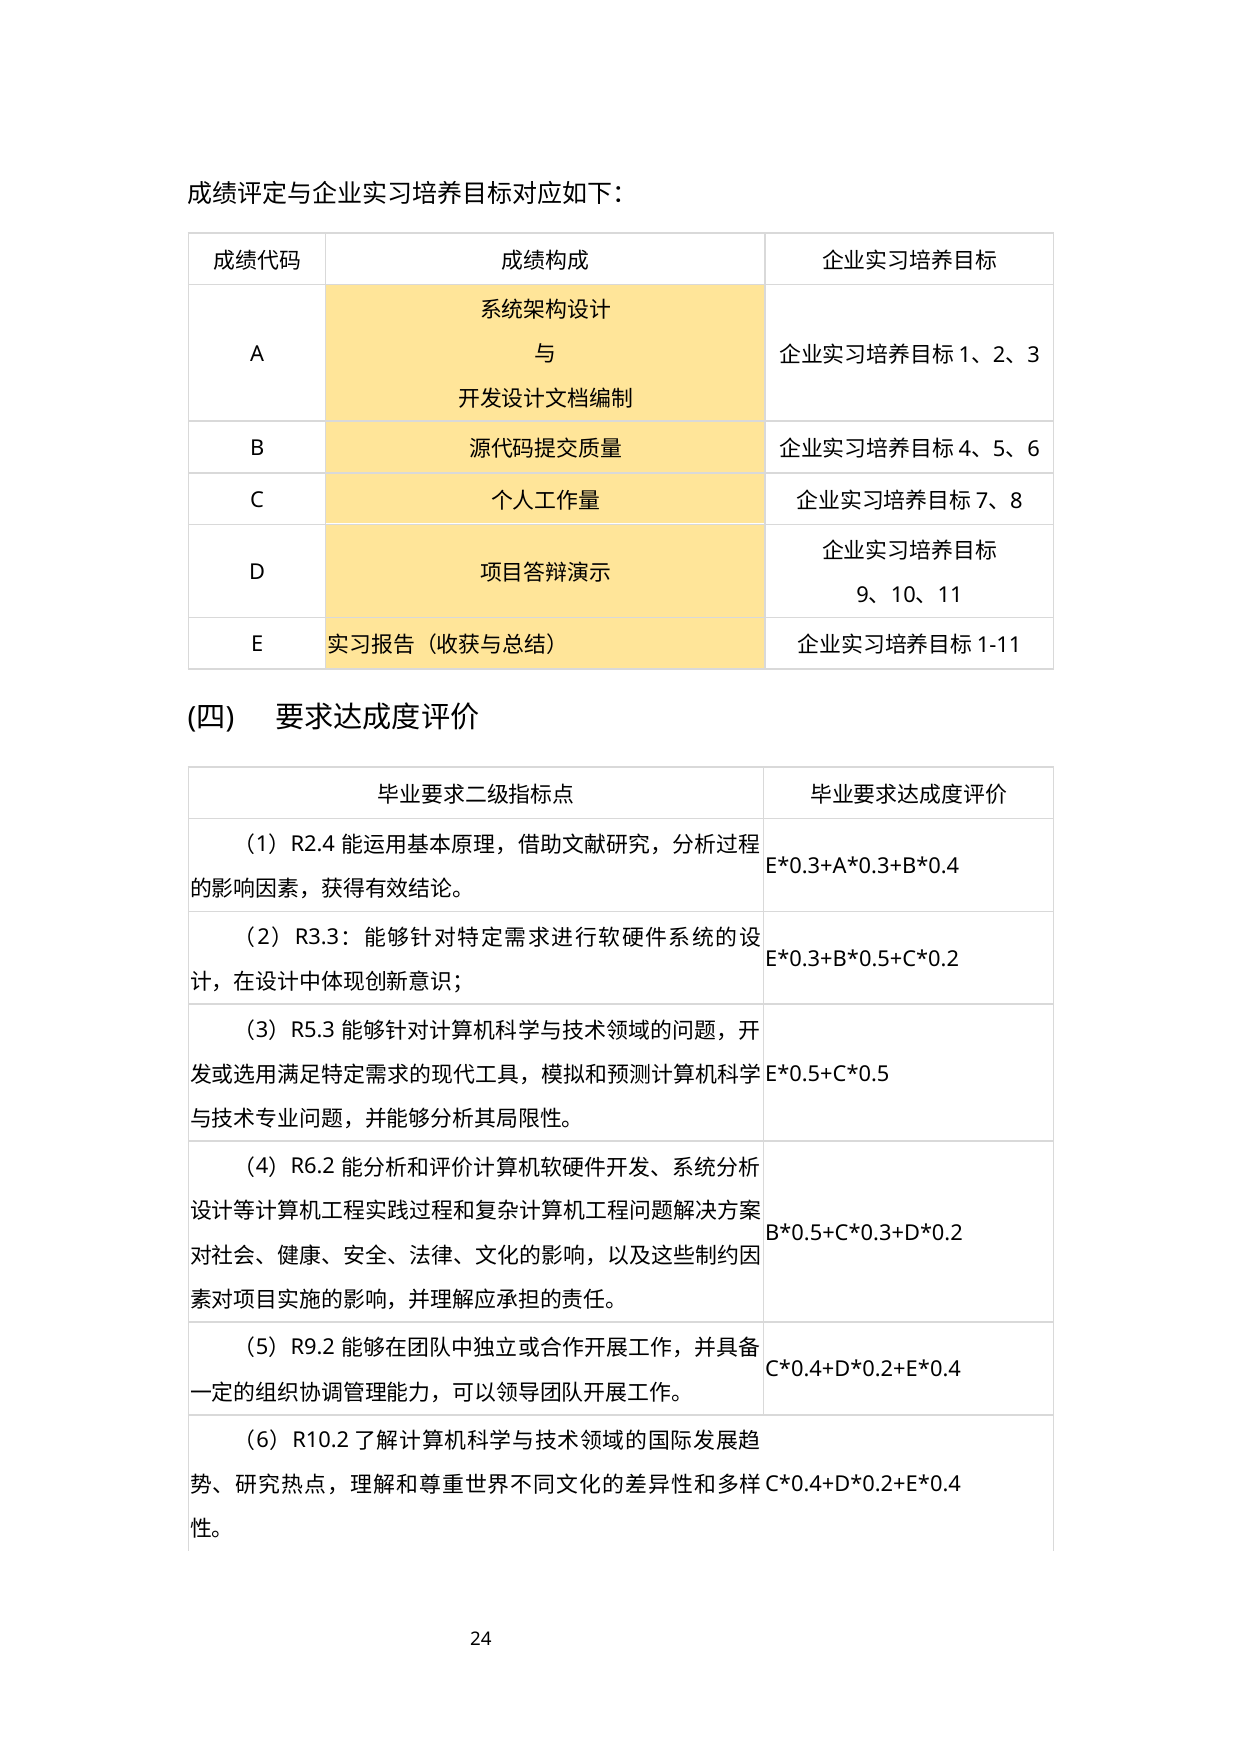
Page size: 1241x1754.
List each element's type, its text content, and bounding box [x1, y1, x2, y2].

table_cell C*0.4+D*0.2+E*0.4 [763, 1416, 1053, 1551]
table_cell C [189, 474, 325, 523]
table_header 毕业要求二级指标点 [189, 768, 763, 818]
table_cell A [189, 285, 325, 420]
table_header 成绩构成 [326, 234, 764, 283]
table_cell 个人工作量 [326, 474, 764, 523]
table_cell 企业实习培养目标4、5、6 [766, 422, 1053, 472]
table_cell （3）R5.3 能够针对计算机科学与技术领域的问题，开发或选用满足特定需求的现代工具，模拟和预测计算机科学与技术专业问题，并能够分析其局限性。 [189, 1005, 763, 1140]
table_cell C*0.4+D*0.2+E*0.4 [764, 1323, 1053, 1414]
table_cell 企业实习培养目标9、10、11 [766, 525, 1053, 616]
table_header 企业实习培养目标 [766, 234, 1053, 283]
text 成绩评定与企业实习培养目标对应如下： [187, 170, 1053, 214]
table_cell 企业实习培养目标1-11 [766, 618, 1053, 668]
table_cell B [189, 422, 325, 472]
table_cell （2）R3.3：能够针对特定需求进行软硬件系统的设计，在设计中体现创新意识； [189, 912, 763, 1003]
table_cell （1）R2.4 能运用基本原理，借助文献研究，分析过程的影响因素，获得有效结论。 [189, 819, 763, 911]
table_cell 企业实习培养目标7、8 [766, 474, 1053, 523]
table_header 成绩代码 [189, 234, 325, 283]
table_cell 实习报告（收获与总结） [326, 618, 764, 668]
table_cell E*0.3+B*0.5+C*0.2 [764, 912, 1053, 1003]
table_cell E [189, 618, 325, 668]
table_cell B*0.5+C*0.3+D*0.2 [764, 1142, 1053, 1321]
table_header 毕业要求达成度评价 [764, 768, 1053, 818]
table_cell （4）R6.2 能分析和评价计算机软硬件开发、系统分析设计等计算机工程实践过程和复杂计算机工程问题解决方案对社会、健康、安全、法律、文化的影响，以及这些制约因素对项目实施的影响，并理解应承担的责任。 [189, 1142, 763, 1321]
table_cell D [189, 525, 325, 616]
table_cell （6）R10.2了解计算机科学与技术领域的国际发展趋势、研究热点，理解和尊重世界不同文化的差异性和多样性。 [189, 1416, 763, 1551]
table_cell E*0.3+A*0.3+B*0.4 [764, 819, 1053, 911]
table_cell 企业实习培养目标1、2、3 [766, 285, 1053, 420]
list 要求达成度评价 [187, 694, 1053, 738]
table_cell 系统架构设计 与 开发设计文档编制 [326, 285, 764, 420]
table_cell （5）R9.2 能够在团队中独立或合作开展工作，并具备一定的组织协调管理能力，可以领导团队开展工作。 [189, 1323, 763, 1414]
table_cell 源代码提交质量 [326, 422, 764, 472]
table_cell E*0.5+C*0.5 [764, 1005, 1053, 1140]
table_cell 项目答辩演示 [326, 525, 764, 616]
